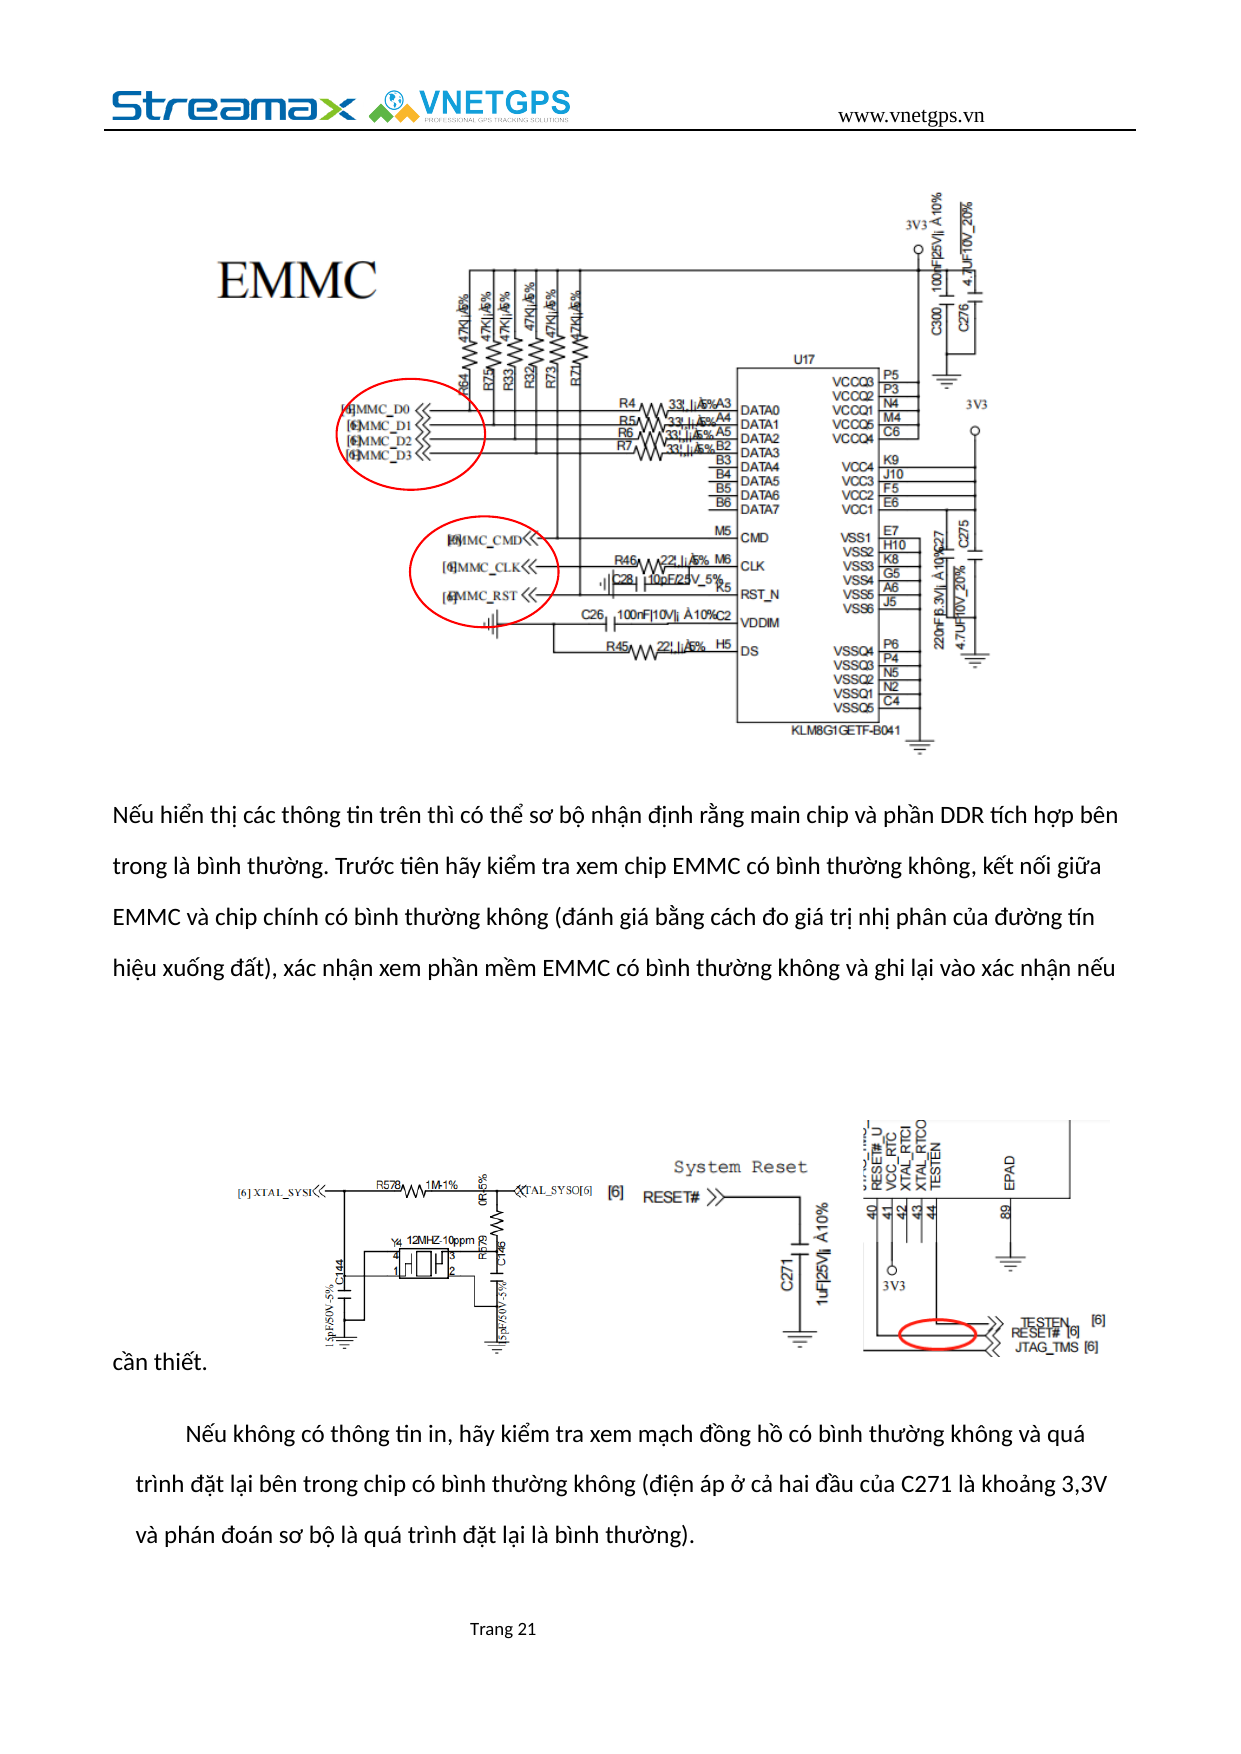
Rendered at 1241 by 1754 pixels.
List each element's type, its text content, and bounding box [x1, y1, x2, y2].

picture [368, 90, 570, 123]
picture [185, 182, 1045, 762]
picture [112, 91, 364, 120]
picture [863, 1120, 1110, 1357]
picture [233, 1142, 838, 1357]
text Nếu không có thông tin in, hãy kiểm tra xem mạch đồng hồ có bình thường không và quá trình đặt lại bên trong chip có bình thường không (điện áp ở cả hai đầu của C271 là khoảng 3,3V và phán đoán sơ bộ là quá trình đặt lại là bình thường). [135, 1416, 1128, 1552]
